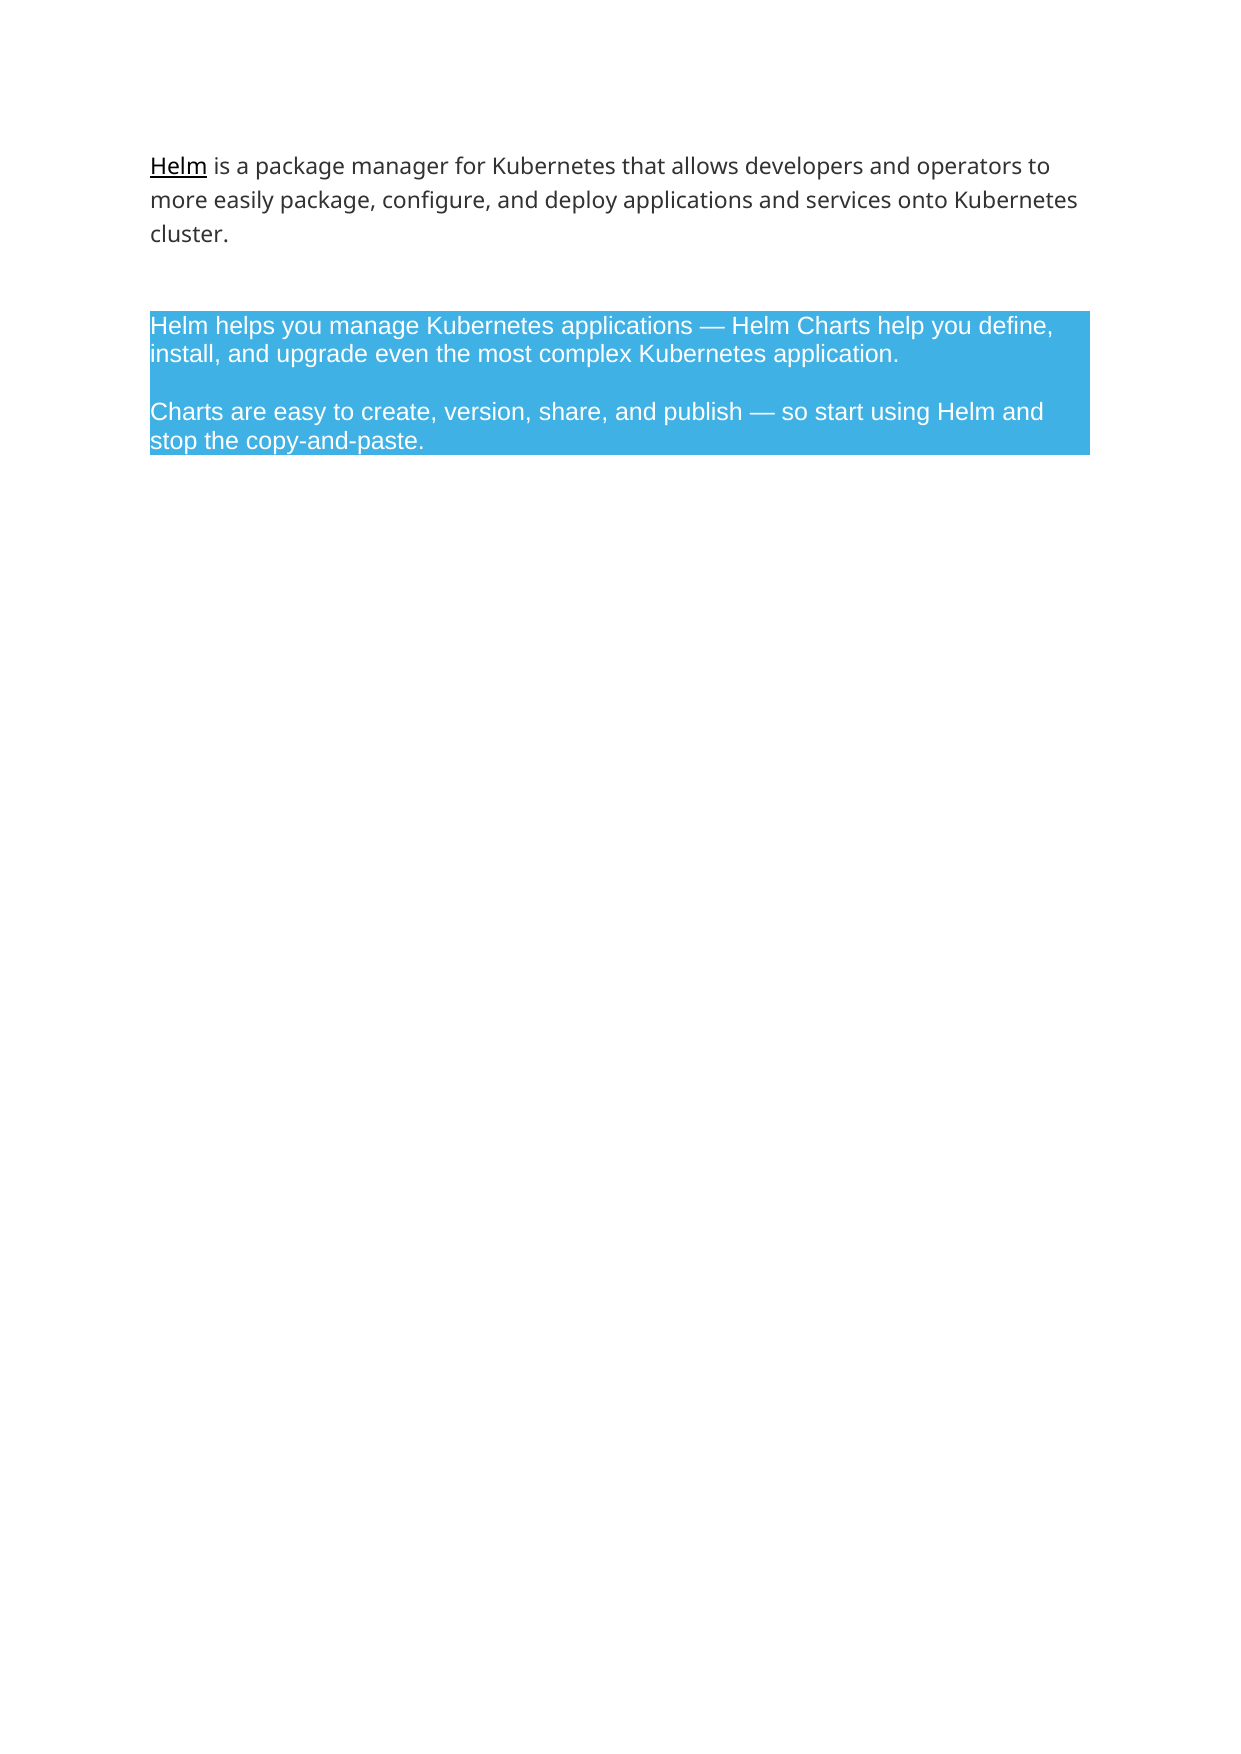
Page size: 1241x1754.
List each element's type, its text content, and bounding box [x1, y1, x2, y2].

text Helm helps you manage Kubernetes applications — Helm Charts help you define, install, and upgrade even the most complex Kubernetes application. [150, 311, 1090, 368]
text Helm is a package manager for Kubernetes that allows developers and operators to more easily package, configure, and deploy applications and services onto Kubernetes cluster. [150, 150, 1090, 249]
text Charts are easy to create, version, share, and publish — so start using Helm and stop the copy-and-paste. [150, 397, 1090, 455]
